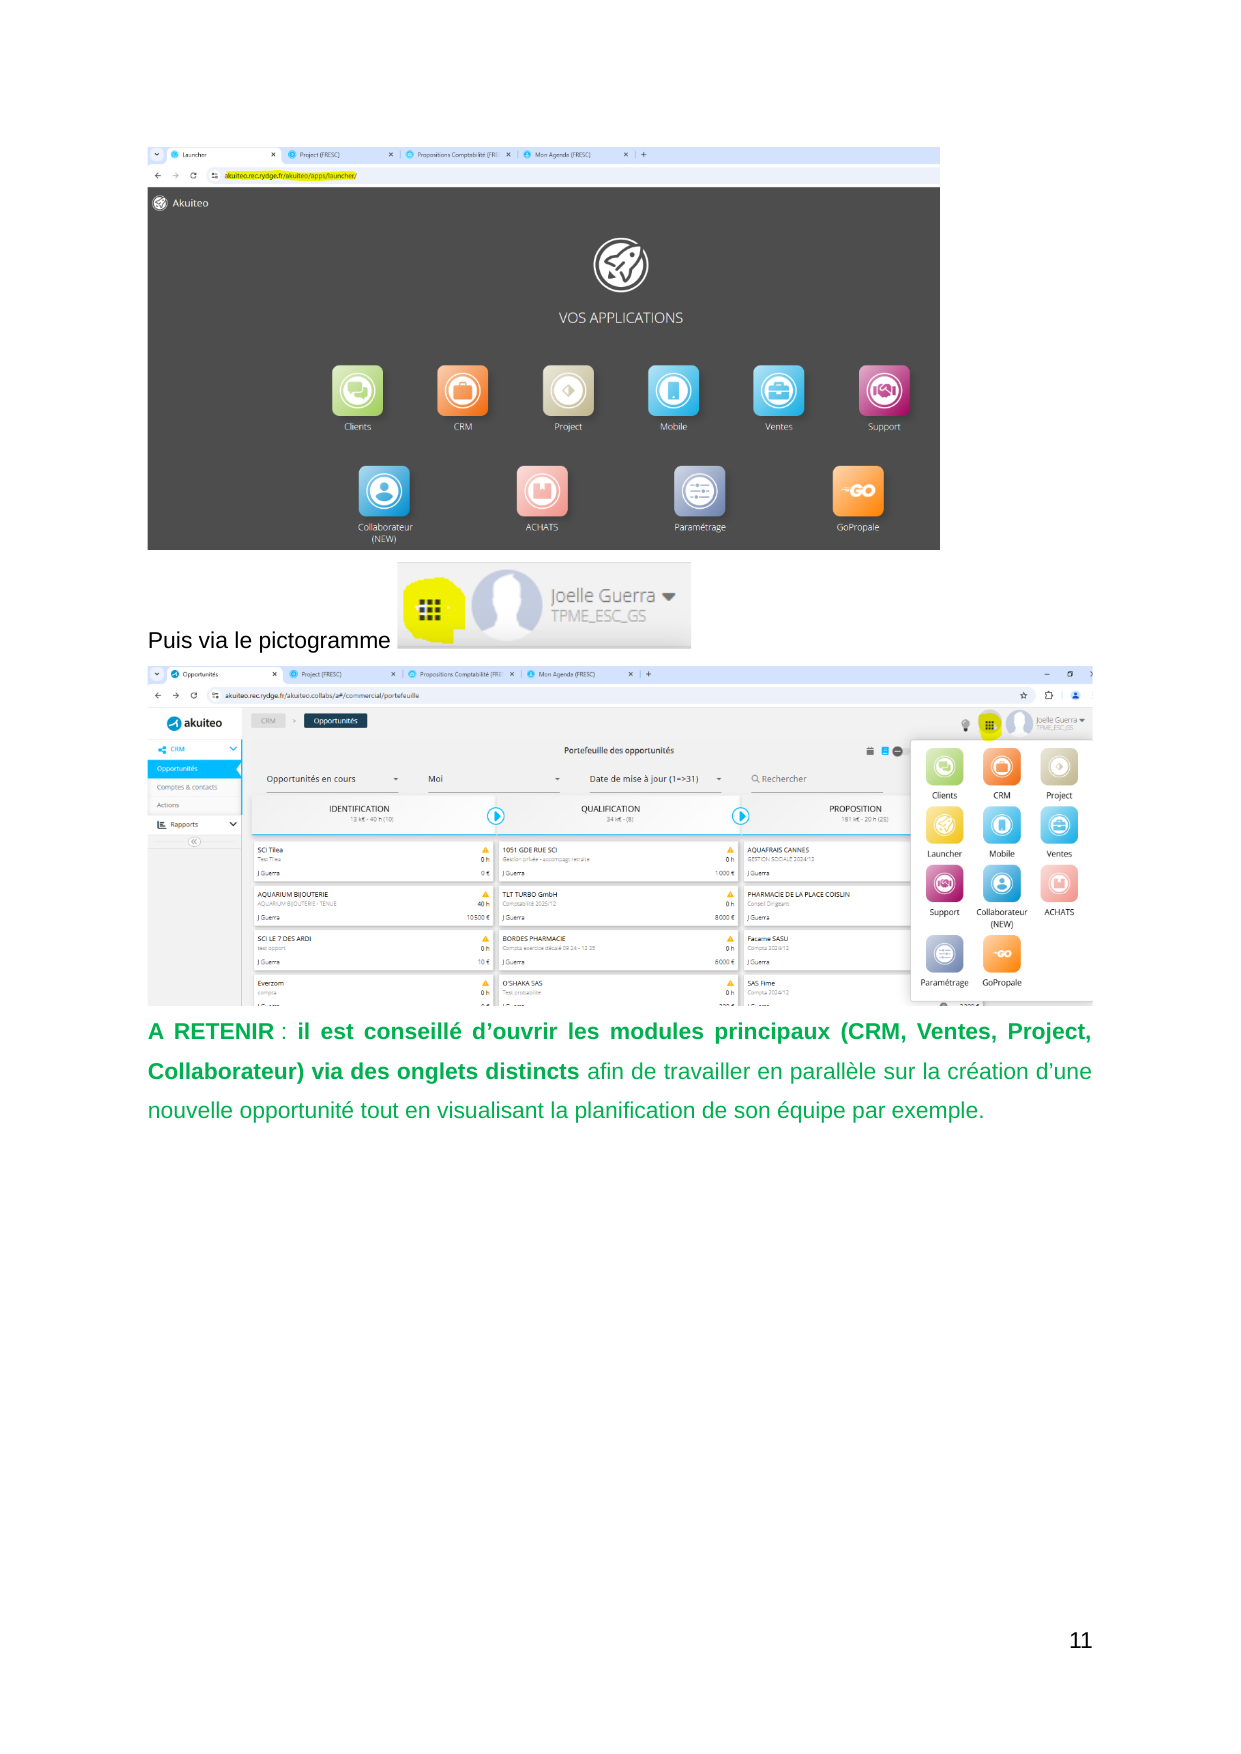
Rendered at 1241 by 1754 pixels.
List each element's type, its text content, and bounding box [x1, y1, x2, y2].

text A RETENIR : il est conseillé d’ouvrir les modules principaux (CRM, Ventes, Project, Collaborateur) via des onglets distincts afin de travailler en parallèle sur la création d’une nouvelle opportunité tout en visualisant la planification de son équipe par exemple. [148, 1018, 1093, 1124]
picture [147, 666, 1093, 1006]
picture [147, 147, 940, 550]
picture [397, 562, 692, 649]
